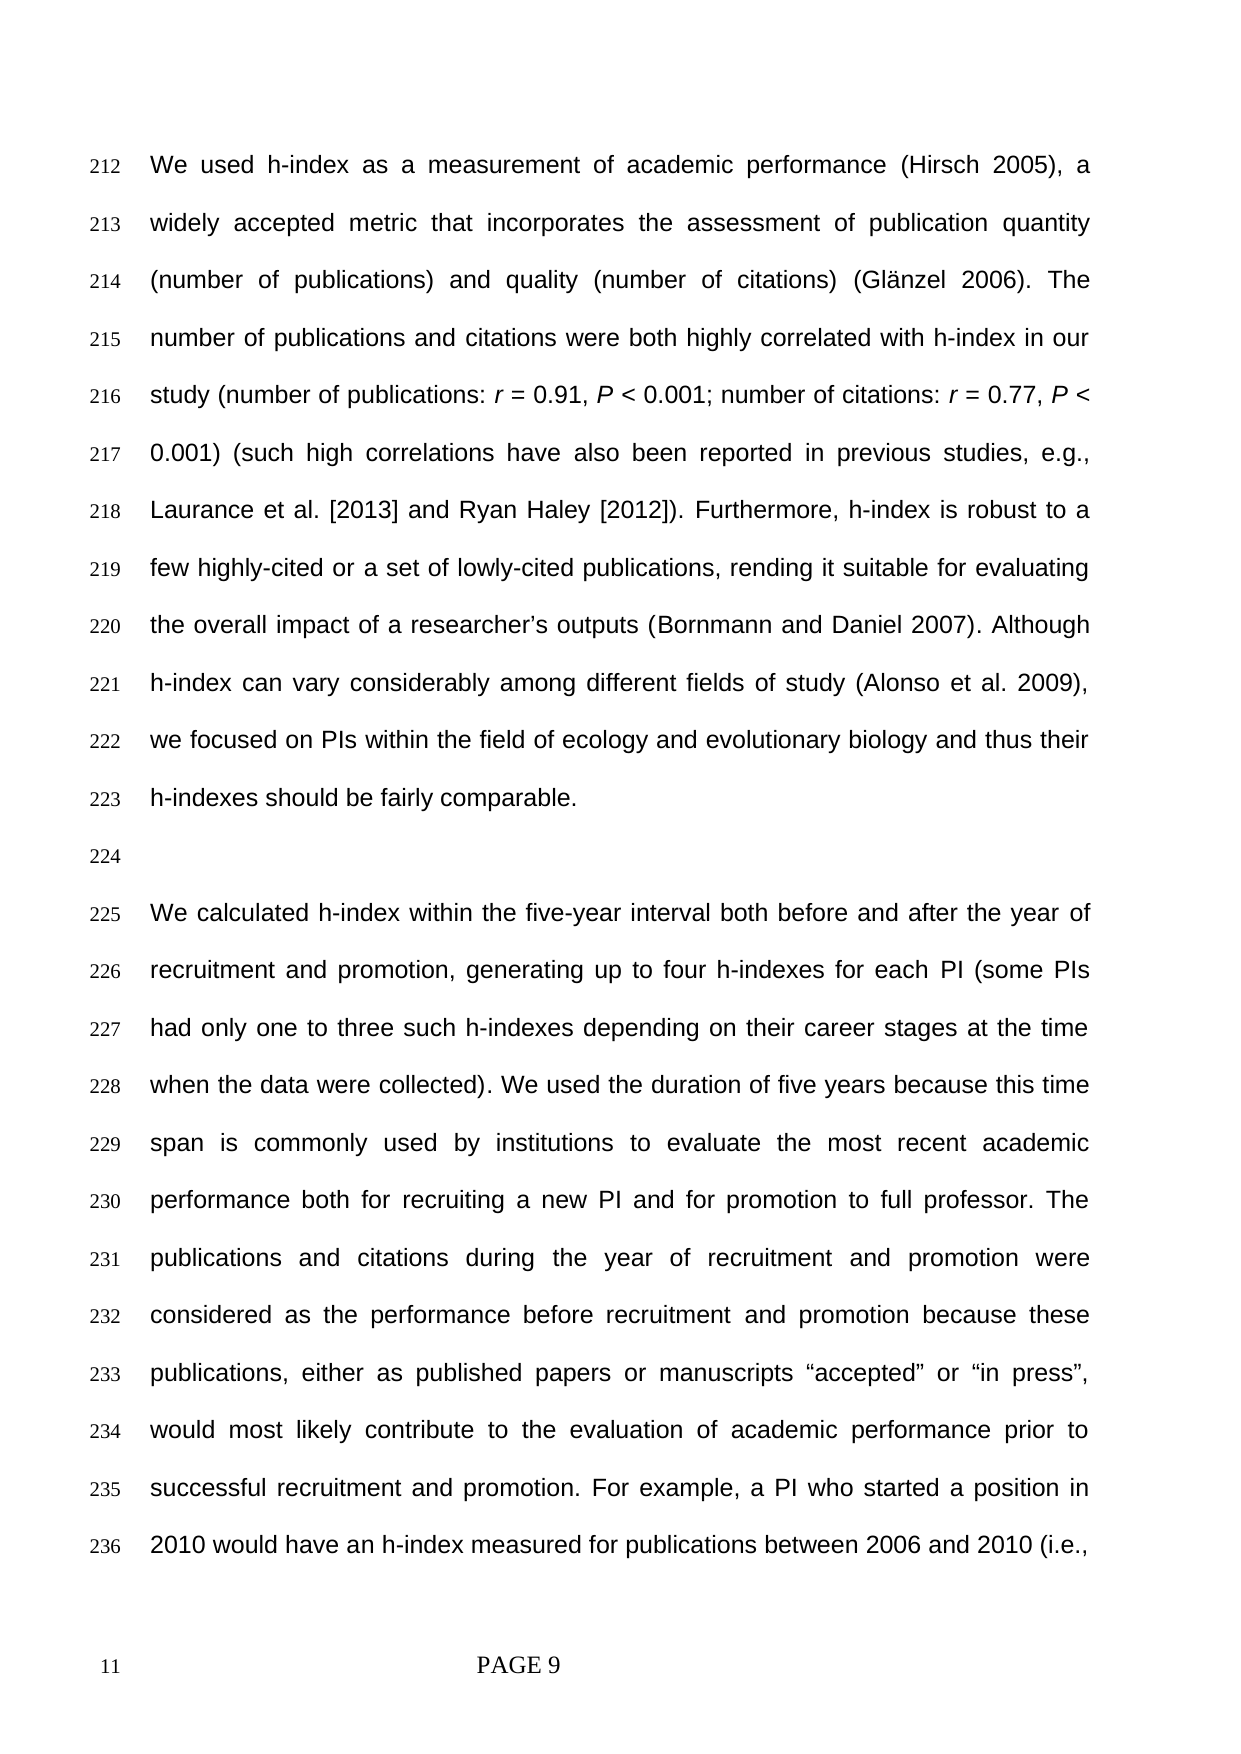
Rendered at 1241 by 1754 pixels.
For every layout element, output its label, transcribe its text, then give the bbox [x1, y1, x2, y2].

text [150, 897, 1090, 1559]
text We used h-index as a measurement of academic performance a widely accepted metric that incorporates the assessment of publication quantity (number of publications) and quality (number of citations) The number of publications and citations were both highly correlated with h-index in our study (number of publications: r = 0.91, P < 0.001; number of citations: r = 0.77, P < 0.001) (such high correlations have also been reported in previous studies, e.g., Furthermore, h-index is robust to a few highly-cited or a set of lowly-cited publications, rending it suitable for evaluating the overall impact of a researcher’s outputs (Bornmann and Daniel 2007). Although h-index can vary considerably among different fields of study (Alonso et al. 2009), we focused on PIs within the field of ecology and evolutionary biology and thus their h-indexes should be fairly comparable. [150, 150, 1090, 811]
